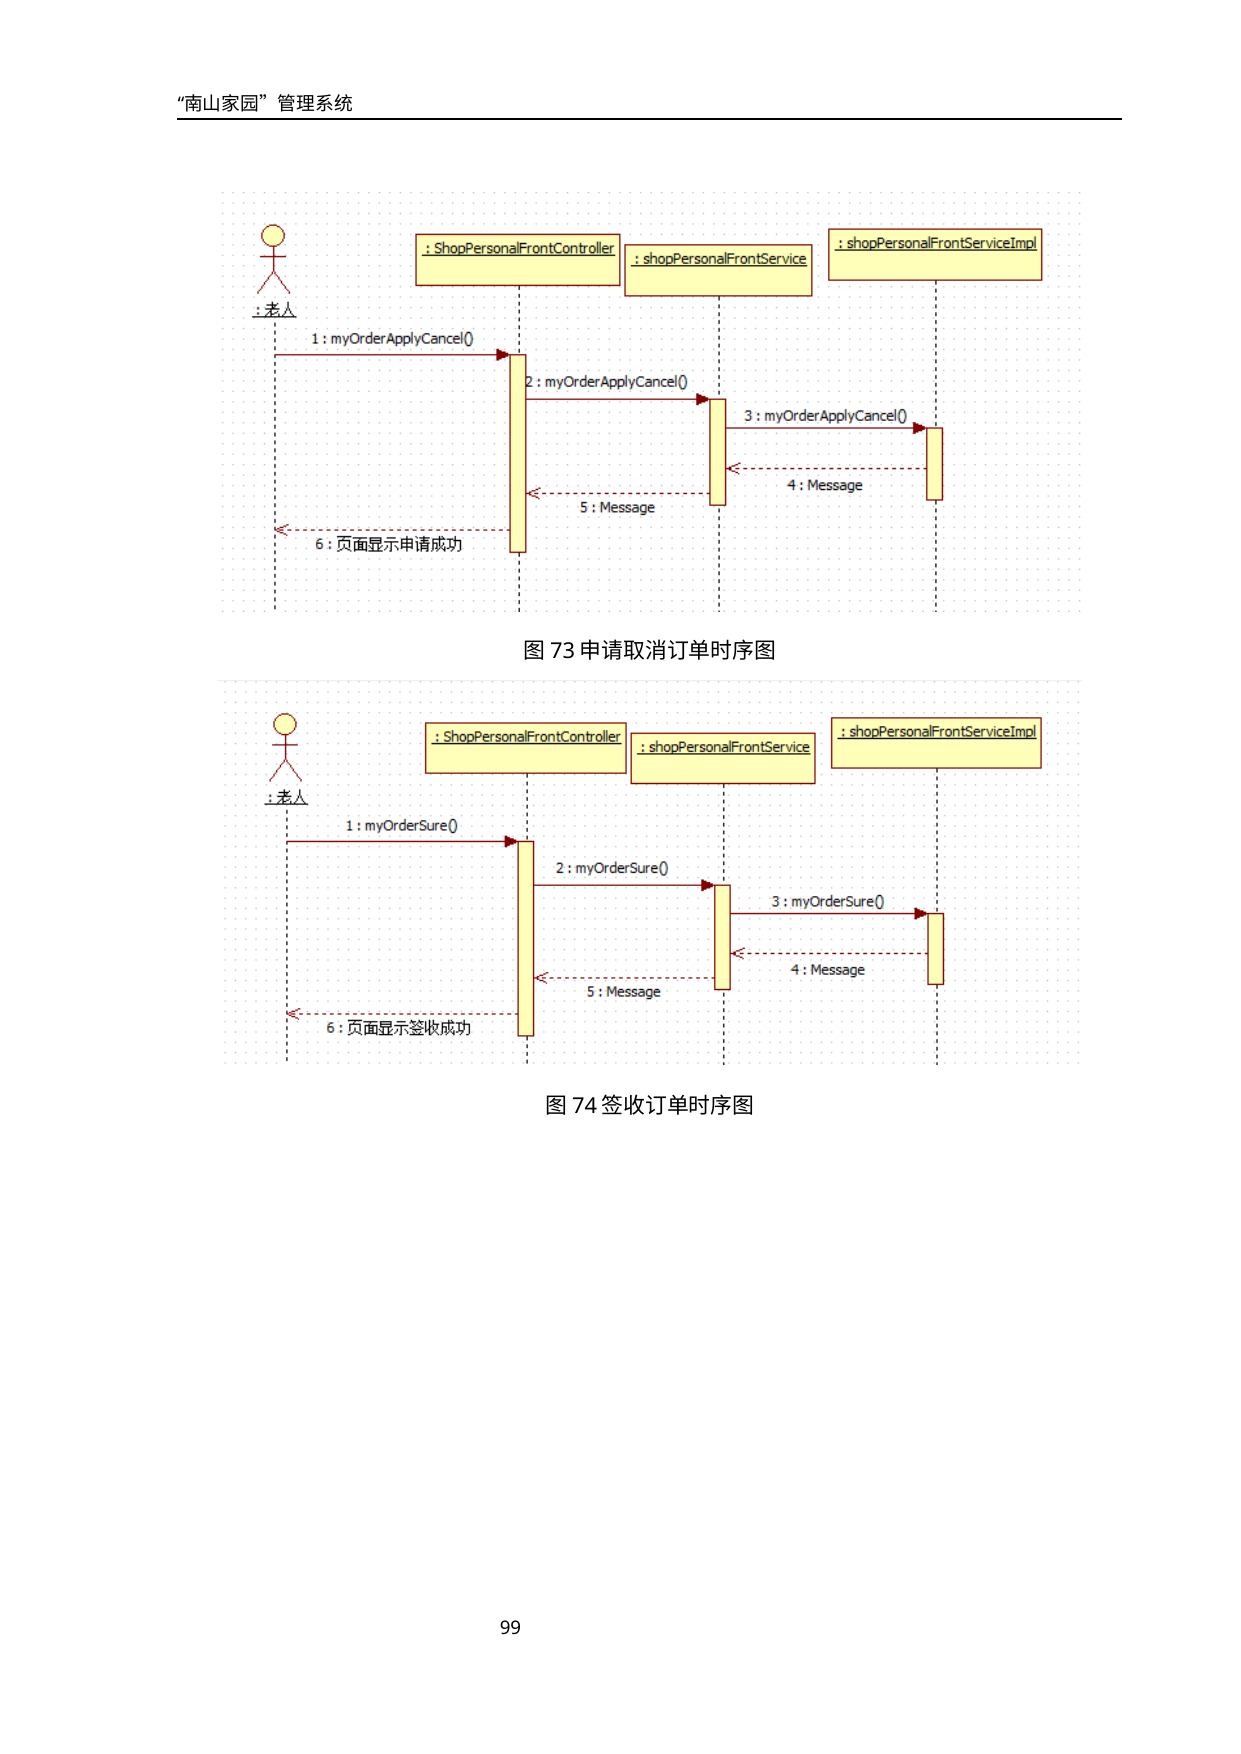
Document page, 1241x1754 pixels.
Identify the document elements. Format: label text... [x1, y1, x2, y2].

text 图 73申请取消订单时序图 [177, 632, 1122, 665]
picture [217, 192, 1083, 612]
text 图 74签收订单时序图 [177, 1088, 1122, 1120]
picture [217, 680, 1083, 1065]
